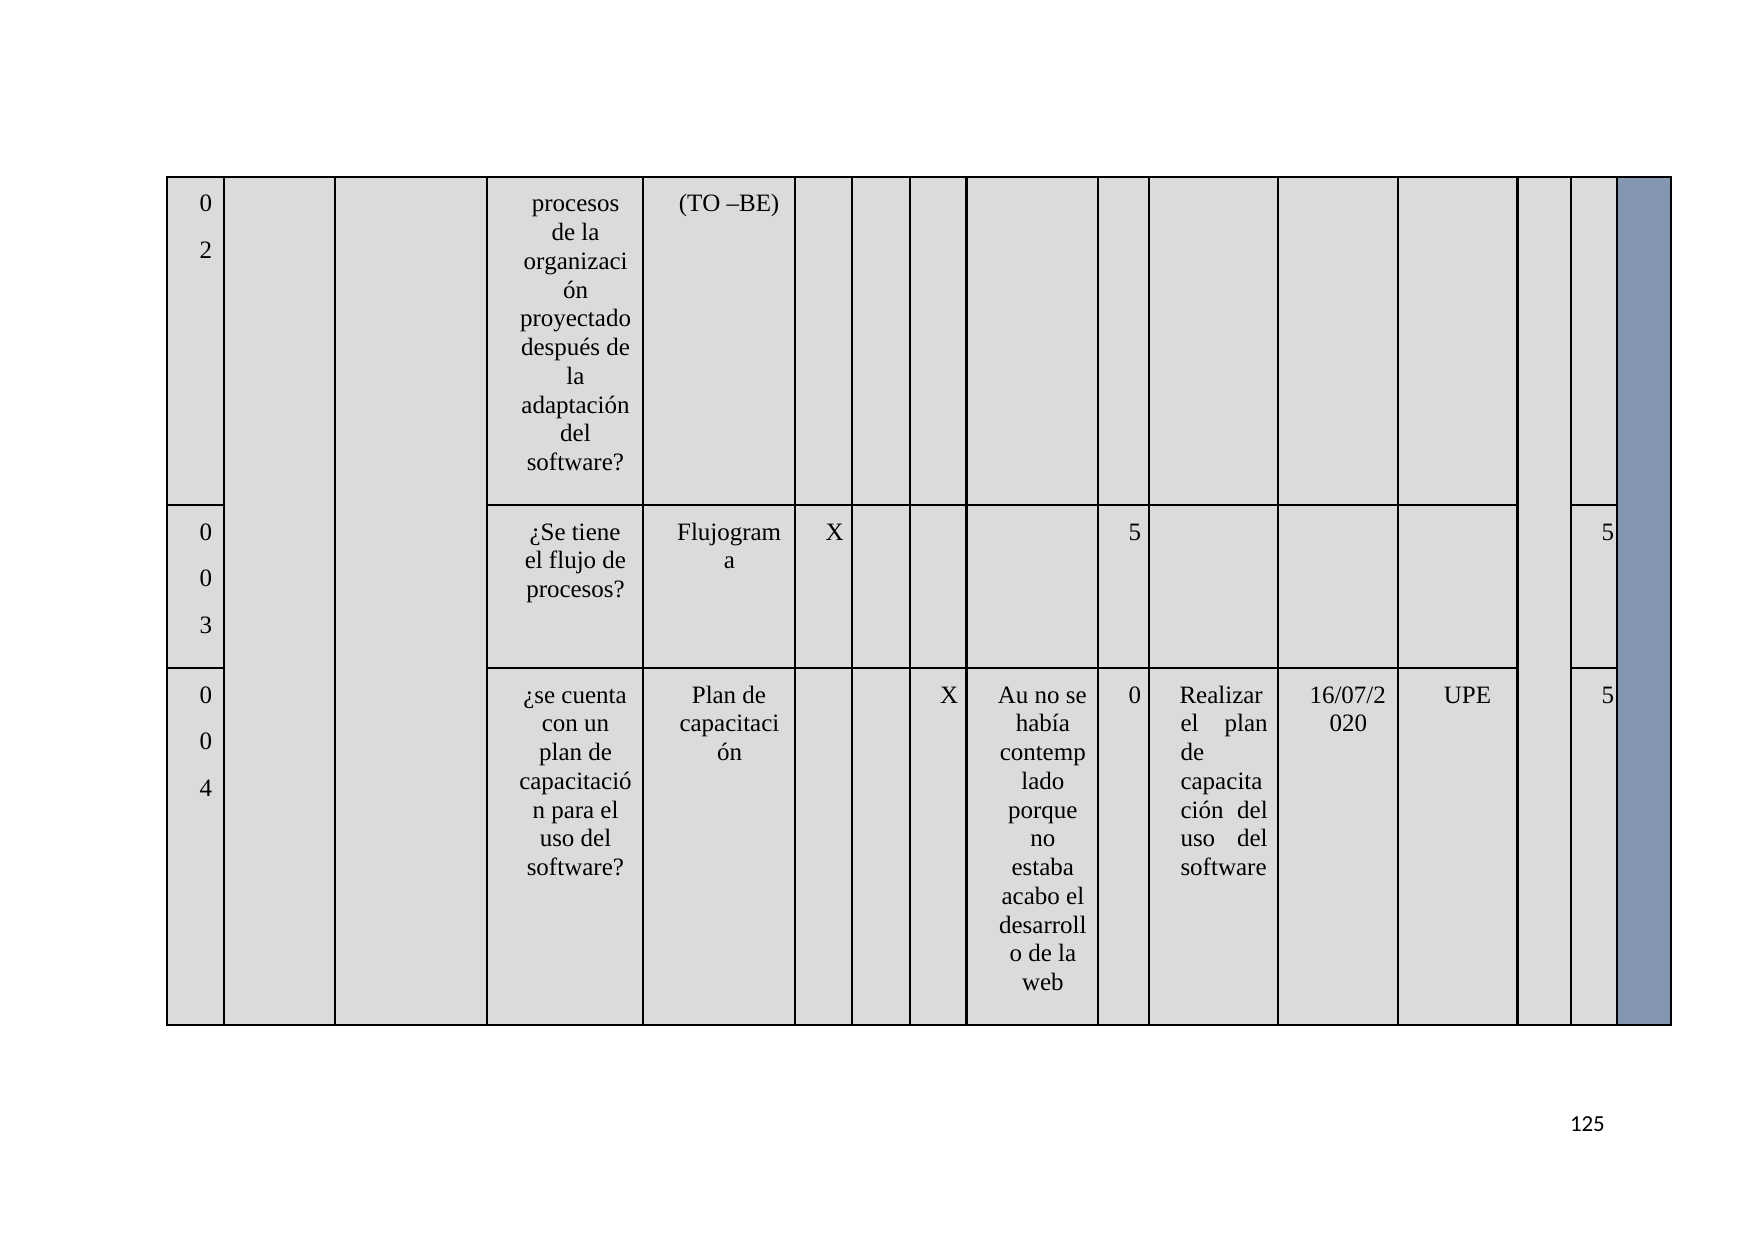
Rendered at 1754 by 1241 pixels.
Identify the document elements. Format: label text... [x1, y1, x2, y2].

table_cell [644, 178, 794, 504]
table_cell 5 [1099, 506, 1148, 667]
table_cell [488, 178, 642, 504]
table_cell ¿se cuenta con un plan de capacitación para el uso del software? [488, 669, 642, 1024]
table_cell 16/07/2020 [1279, 669, 1397, 1024]
table_cell 0 0 4 [168, 669, 223, 1024]
table_cell [1399, 506, 1516, 667]
table_cell [1150, 506, 1277, 667]
table_cell X [911, 669, 965, 1024]
table_cell 5 [1572, 178, 1616, 504]
table_cell Realizar el plan de capacitación del uso del software [1150, 669, 1277, 1024]
table_cell [1279, 506, 1397, 667]
table_cell 0 [1099, 669, 1148, 1024]
table_cell X [796, 178, 851, 504]
table_cell [796, 669, 851, 1024]
table_cell [1279, 178, 1397, 504]
table_cell Au no se había contemplado porque no estaba acabo el desarrollo de la web [968, 669, 1097, 1024]
table_cell [968, 506, 1097, 667]
table_cell [911, 506, 965, 667]
table_cell [853, 669, 909, 1024]
table_cell [1150, 178, 1277, 504]
table_cell [968, 178, 1097, 504]
table_cell UPE [1399, 669, 1516, 1024]
table_cell X [796, 506, 851, 667]
table_cell [911, 178, 965, 504]
table_cell 0 0 2 [168, 178, 223, 504]
table_cell [853, 506, 909, 667]
table_cell ¿Se tiene el flujo de procesos? [488, 506, 642, 667]
table_cell [1399, 178, 1516, 504]
table_cell Plan de capacitación [644, 669, 794, 1024]
table_cell Flujograma [644, 506, 794, 667]
table_cell 5 [1572, 506, 1616, 667]
table_cell 0 0 3 [168, 506, 223, 667]
table_cell 5 [1099, 178, 1148, 504]
table_cell [853, 178, 909, 504]
table_cell 5 [1572, 669, 1616, 1024]
